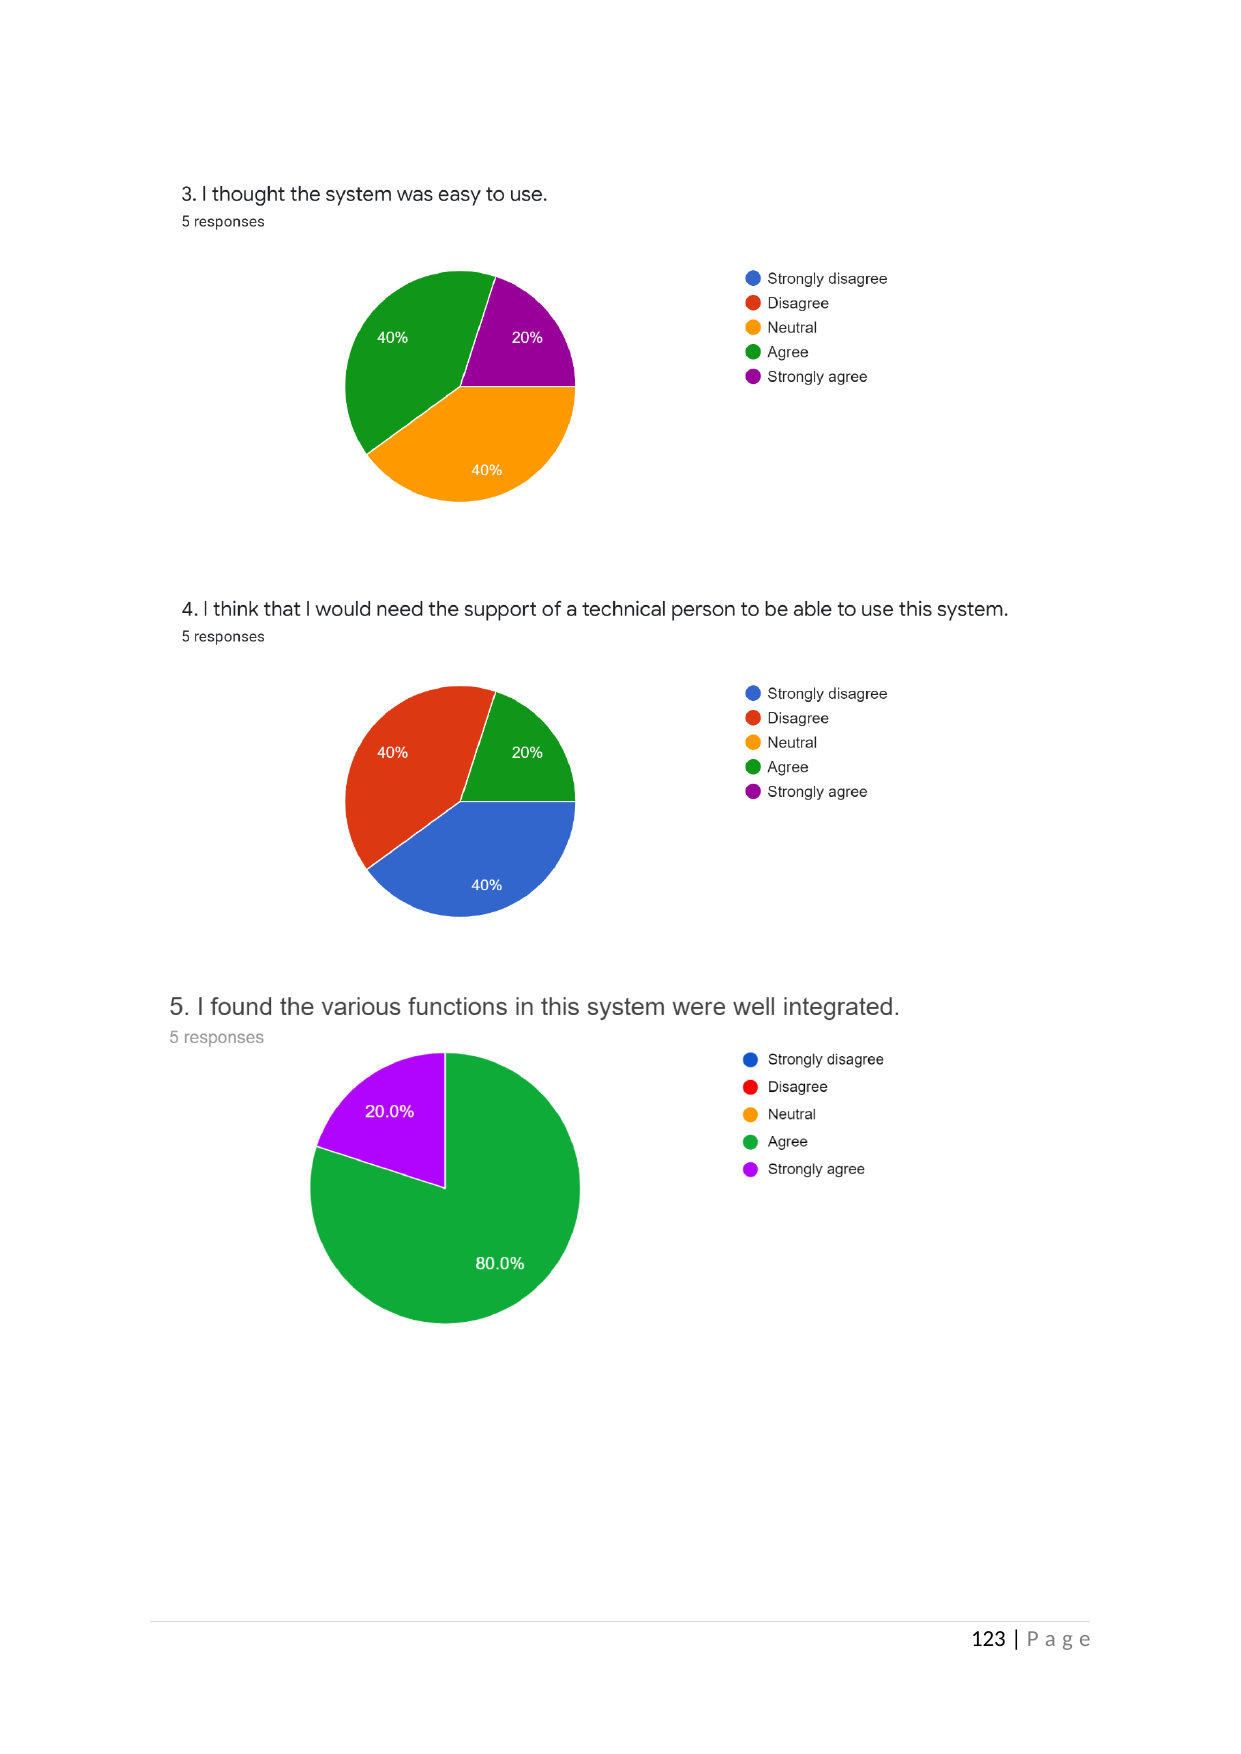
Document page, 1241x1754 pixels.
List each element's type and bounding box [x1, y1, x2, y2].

picture [150, 150, 1091, 546]
picture [150, 978, 932, 1357]
picture [150, 564, 1091, 961]
